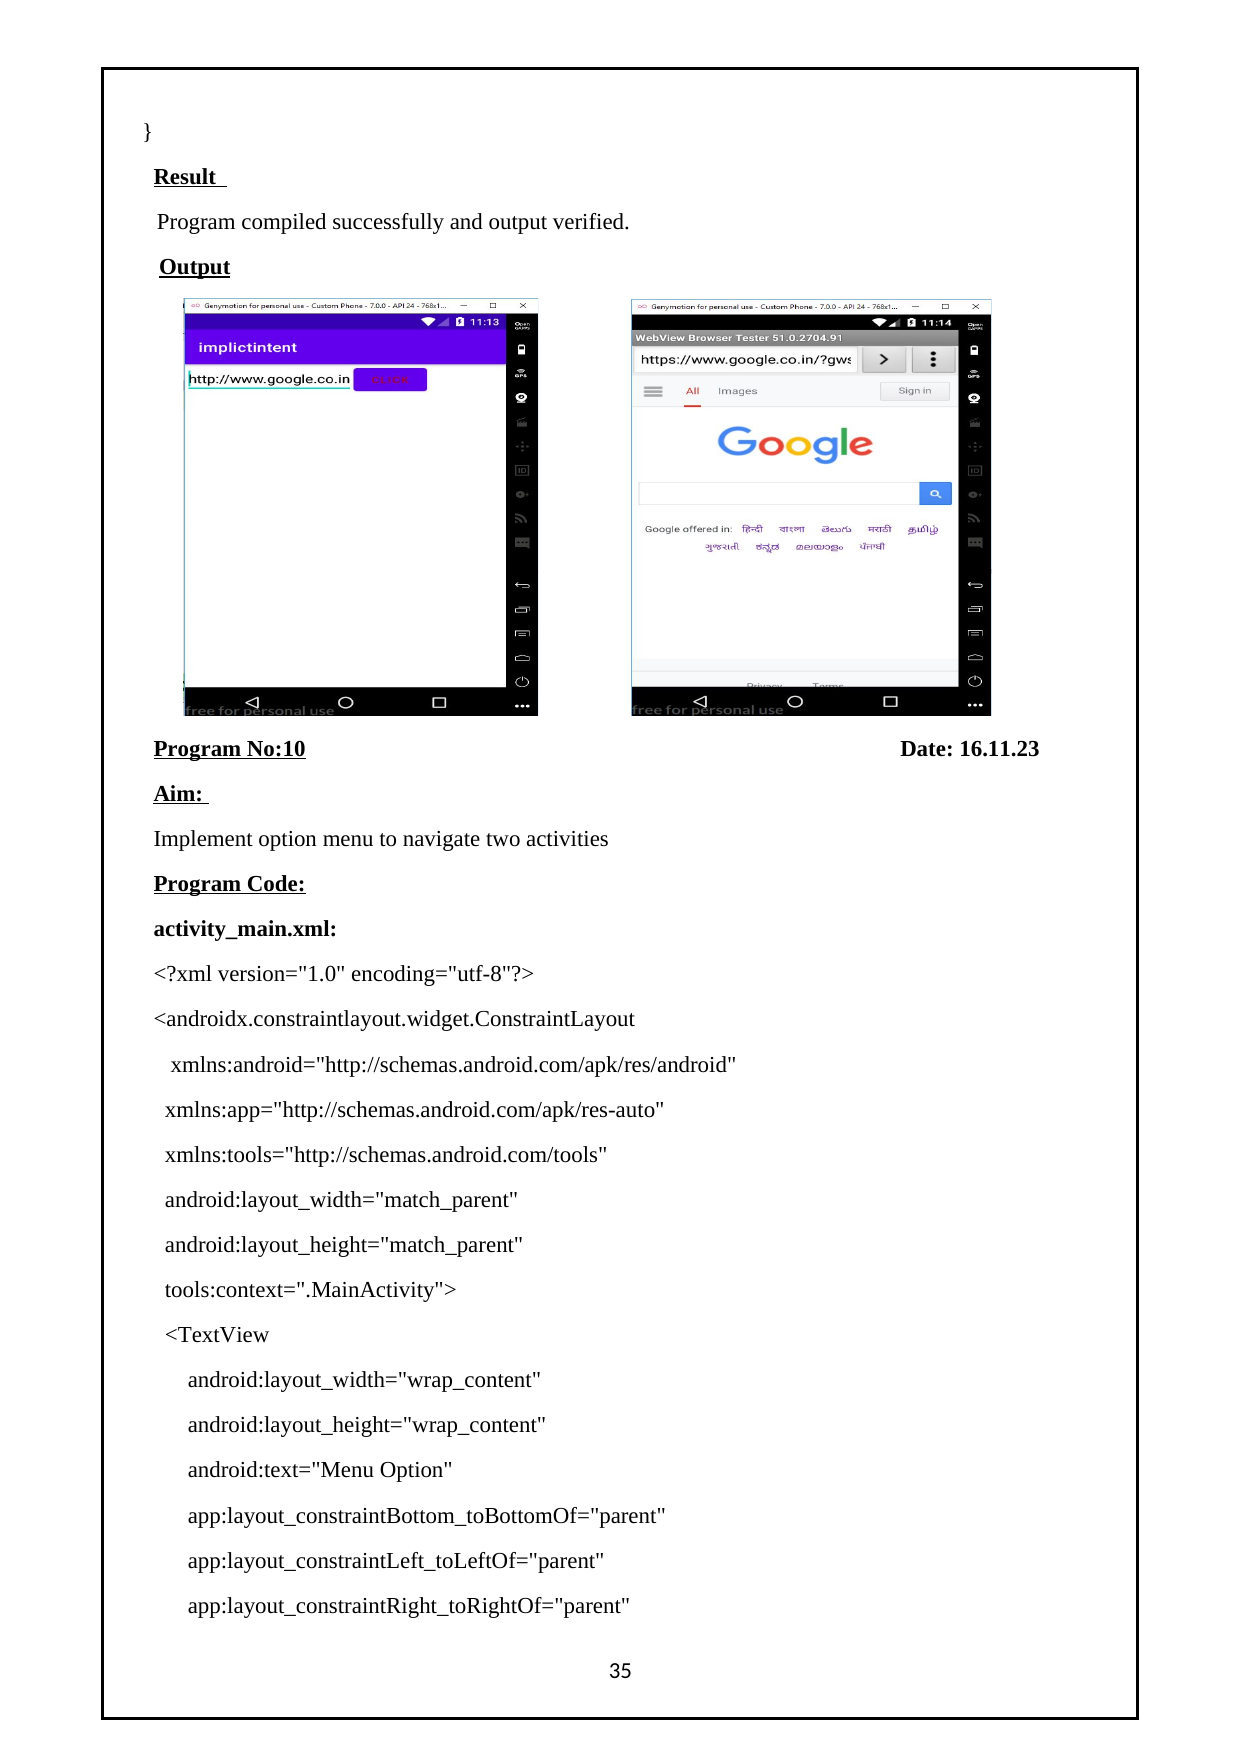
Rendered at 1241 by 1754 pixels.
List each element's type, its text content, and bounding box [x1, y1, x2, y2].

text xmlns:tools="http://schemas.android.com/tools" [142, 1141, 1128, 1167]
text } [142, 118, 1128, 144]
text Implement option menu to navigate two activities [142, 825, 1128, 851]
text android:layout_height="match_parent" [142, 1231, 1128, 1257]
text tools:context=".MainActivity"> [142, 1276, 1128, 1302]
text app:layout_constraintBottom_toBottomOf="parent" [142, 1502, 1128, 1528]
text android:layout_height="wrap_content" [142, 1411, 1128, 1438]
text Program compiled successfully and output verified. [142, 208, 1128, 235]
text app:layout_constraintRight_toRightOf="parent" [142, 1592, 1128, 1618]
text android:text="Menu Option" [142, 1457, 1128, 1483]
text android:layout_width="wrap_content" [142, 1366, 1128, 1393]
text Result [142, 163, 1128, 189]
text Aim: [142, 780, 1128, 806]
text android:layout_width="match_parent" [142, 1186, 1128, 1212]
text <TextView [142, 1321, 1128, 1348]
text xmlns:app="http://schemas.android.com/apk/res-auto" [142, 1096, 1128, 1122]
picture [183, 298, 539, 716]
text activity_main.xml: [142, 915, 1128, 942]
text Program No:10 Date: 16.11.23 [142, 735, 1128, 761]
text Output [142, 253, 1128, 280]
text <?xml version="1.0" encoding="utf-8"?> [142, 960, 1128, 987]
text Program Code: [142, 870, 1128, 897]
text <androidx.constraintlayout.widget.ConstraintLayout [142, 1006, 1128, 1032]
text xmlns:android="http://schemas.android.com/apk/res/android" [142, 1051, 1128, 1077]
picture [631, 299, 992, 716]
text app:layout_constraintLeft_toLeftOf="parent" [142, 1547, 1128, 1573]
